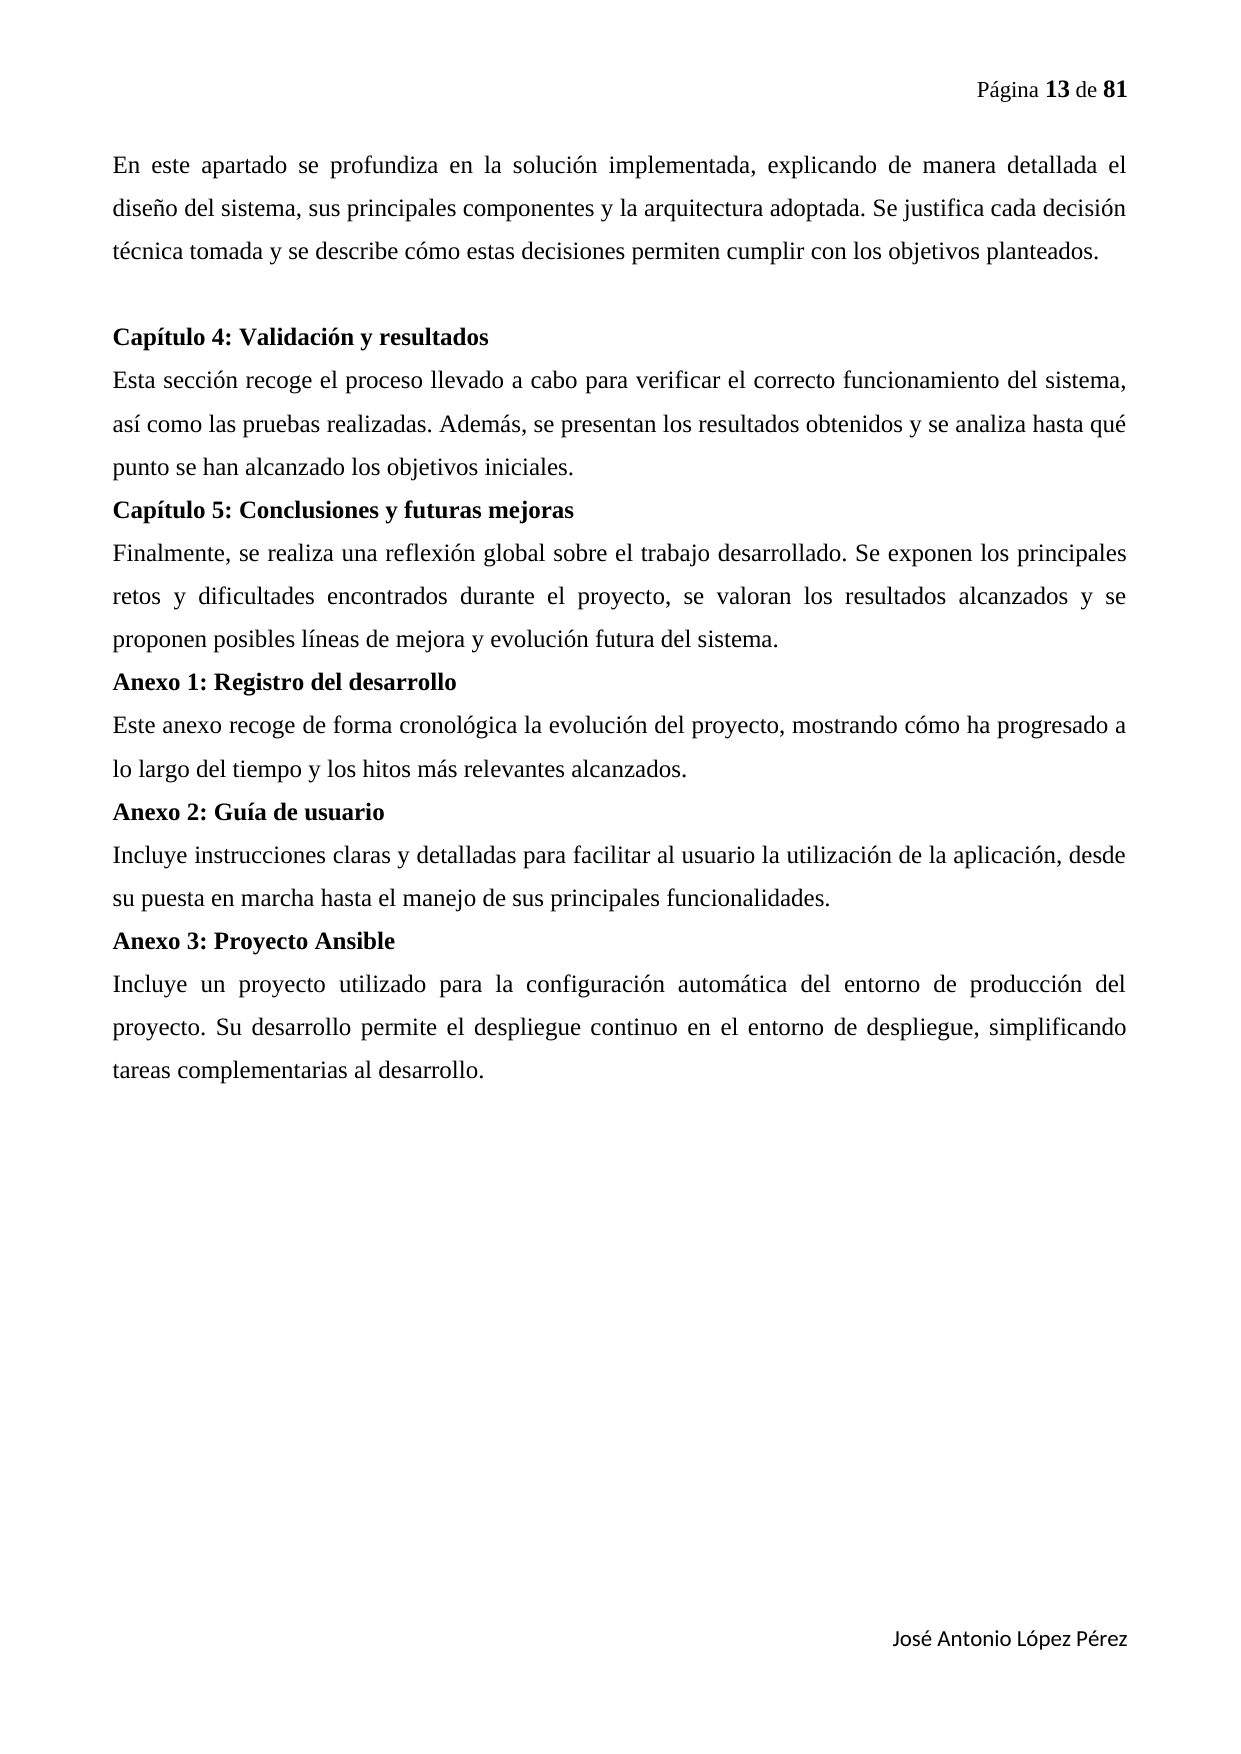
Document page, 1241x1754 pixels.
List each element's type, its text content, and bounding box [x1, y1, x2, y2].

text Incluye un proyecto utilizado para la configuración automática del entorno de producción del proyecto. Su desarrollo permite el despliegue continuo en el entorno de despliegue, simplificando tareas complementarias al desarrollo. [112, 969, 1128, 1084]
text En este apartado se profundiza en la solución implementada, explicando de manera detallada el diseño del sistema, sus principales componentes y la arquitectura adoptada. Se justifica cada decisión técnica tomada y se describe cómo estas decisiones permiten cumplir con los objetivos planteados. [112, 150, 1128, 265]
text Capítulo 4: Validación y resultados [112, 322, 1128, 351]
text Este anexo recoge de forma cronológica la evolución del proyecto, mostrando cómo ha progresado a lo largo del tiempo y los hitos más relevantes alcanzados. [112, 711, 1128, 782]
text Capítulo 5: Conclusiones y futuras mejoras [112, 495, 1128, 524]
text Finalmente, se realiza una reflexión global sobre el trabajo desarrollado. Se exponen los principales retos y dificultades encontrados durante el proyecto, se valoran los resultados alcanzados y se proponen posibles líneas de mejora y evolución futura del sistema. [112, 538, 1128, 653]
text Esta sección recoge el proceso llevado a cabo para verificar el correcto funcionamiento del sistema, así como las pruebas realizadas. Además, se presentan los resultados obtenidos y se analiza hasta qué punto se han alcanzado los objetivos iniciales. [112, 366, 1128, 481]
text Anexo 2: Guía de usuario [112, 797, 1128, 826]
text Anexo 3: Proyecto Ansible [112, 926, 1128, 955]
text Anexo 1: Registro del desarrollo [112, 667, 1128, 696]
text Incluye instrucciones claras y detalladas para facilitar al usuario la utilización de la aplicación, desde su puesta en marcha hasta el manejo de sus principales funcionalidades. [112, 840, 1128, 912]
